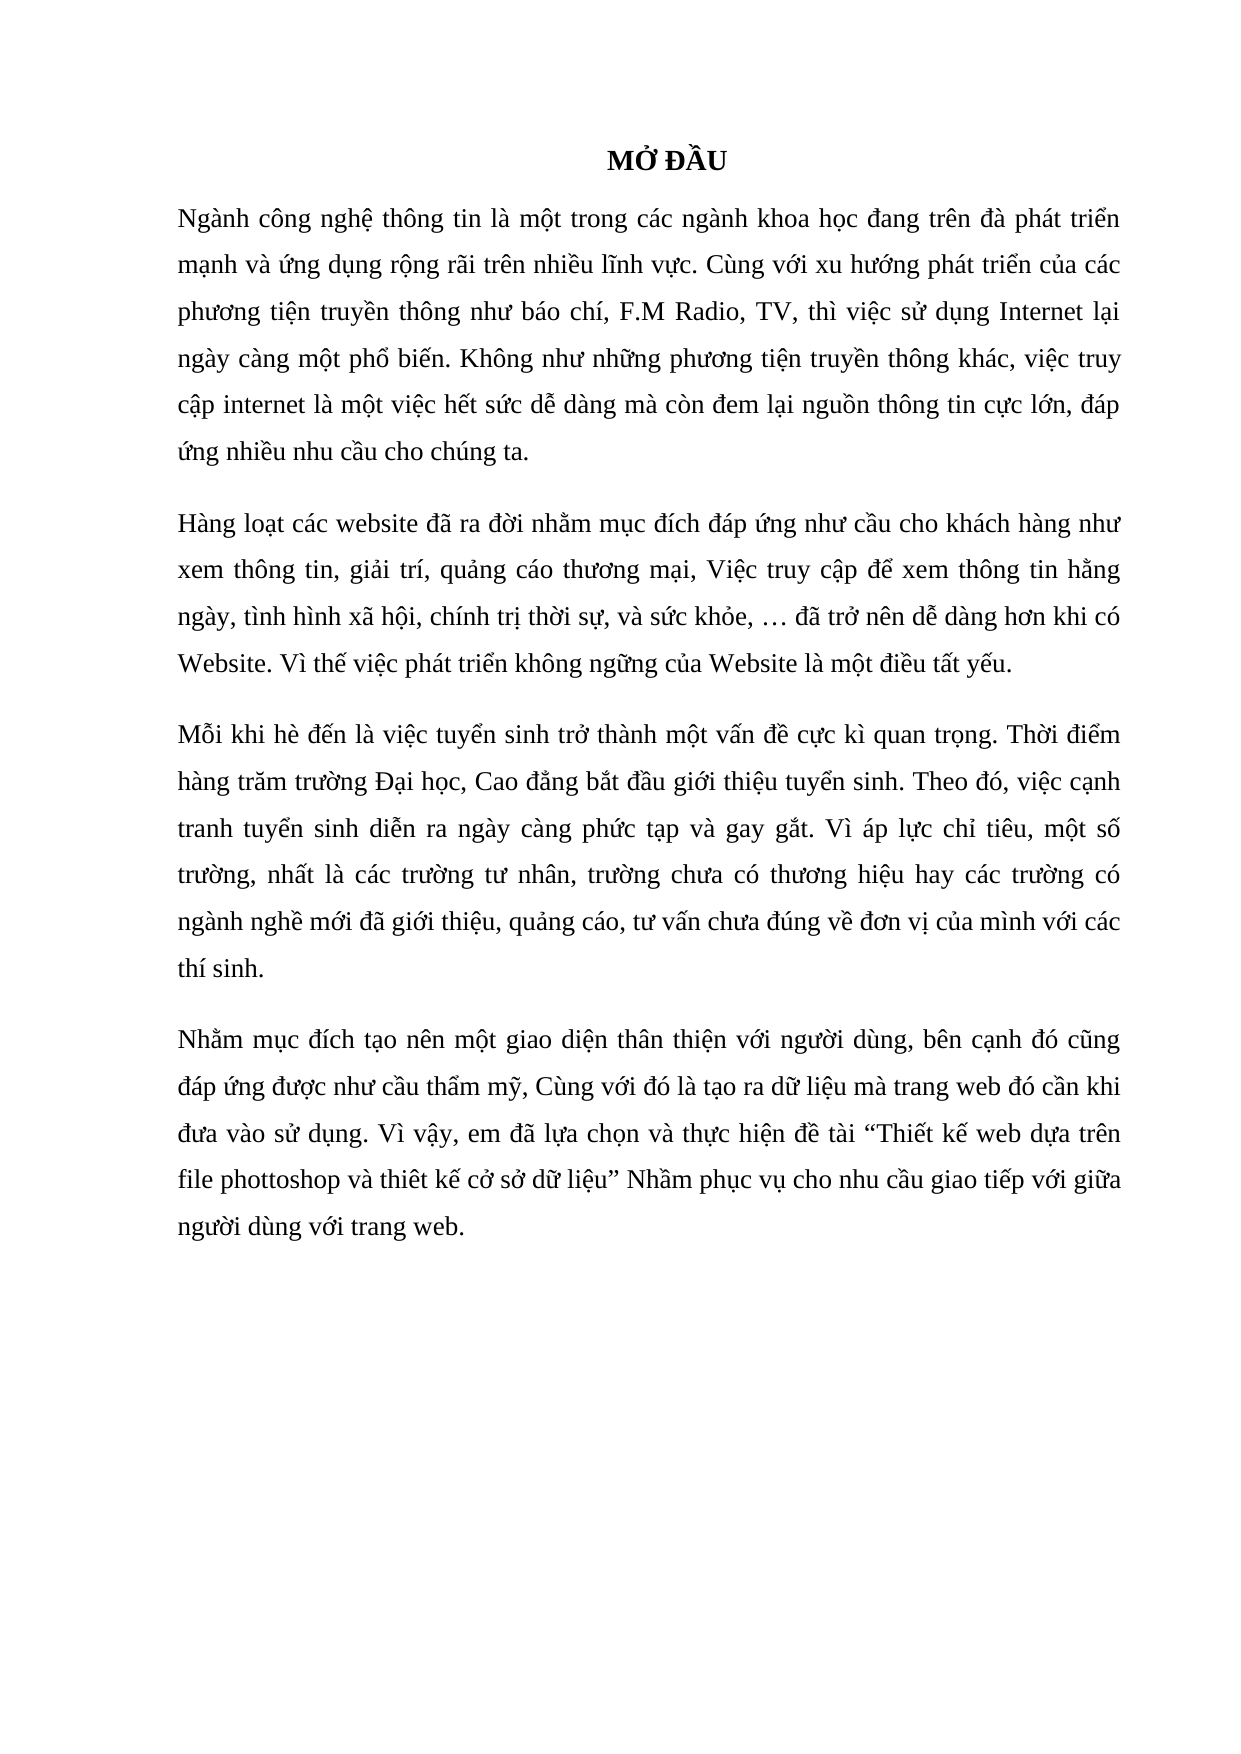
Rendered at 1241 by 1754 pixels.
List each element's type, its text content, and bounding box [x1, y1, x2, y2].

text MỞ ĐẦU [235, 143, 1099, 177]
text Hàng loạt các website đã ra đời nhằm mục đích đáp ứng như cầu cho khách hàng như xem thông tin, giải trí, quảng cáo thương mại, Việc truy cập để xem thông tin hằng ngày, tình hình xã hội, chính trị thời sự, và sức khỏe, … đã trở nên dễ dàng hơn khi có Website. Vì thế việc phát triển không ngững của Website là một điều tất yếu. [177, 507, 1122, 678]
text Mỗi khi hè đến là việc tuyển sinh trở thành một vấn đề cực kì quan trọng. Thời điểm hàng trăm trường Đại học, Cao đẳng bắt đầu giới thiệu tuyển sinh. Theo đó, việc cạnh tranh tuyển sinh diễn ra ngày càng phức tạp và gay gắt. Vì áp lực chỉ tiêu, một số trường, nhất là các trường tư nhân, trường chưa có thương hiệu hay các trường có ngành nghề mới đã giới thiệu, quảng cáo, tư vấn chưa đúng về đơn vị của mình với các thí sinh. [177, 718, 1122, 983]
text Ngành công nghệ thông tin là một trong các ngành khoa học đang trên đà phát triển mạnh và ứng dụng rộng rãi trên nhiều lĩnh vực. Cùng với xu hướng phát triển của các phương tiện truyền thông như báo chí, F.M Radio, TV, thì việc sử dụng Internet lại ngày càng một phổ biến. Không như những phương tiện truyền thông khác, việc truy cập internet là một việc hết sức dễ dàng mà còn đem lại nguồn thông tin cực lớn, đáp ứng nhiều nhu cầu cho chúng ta. [177, 202, 1122, 466]
text Nhằm mục đích tạo nên một giao diện thân thiện với người dùng, bên cạnh đó cũng đáp ứng được như cầu thẩm mỹ, Cùng với đó là tạo ra dữ liệu mà trang web đó cần khi đưa vào sử dụng. Vì vậy, em đã lựa chọn và thực hiện đề tài “Thiết kế web dựa trên file phottoshop và thiêt kế cở sở dữ liệu” Nhầm phục vụ cho nhu cầu giao tiếp với giữa người dùng với trang web. [177, 1023, 1122, 1241]
